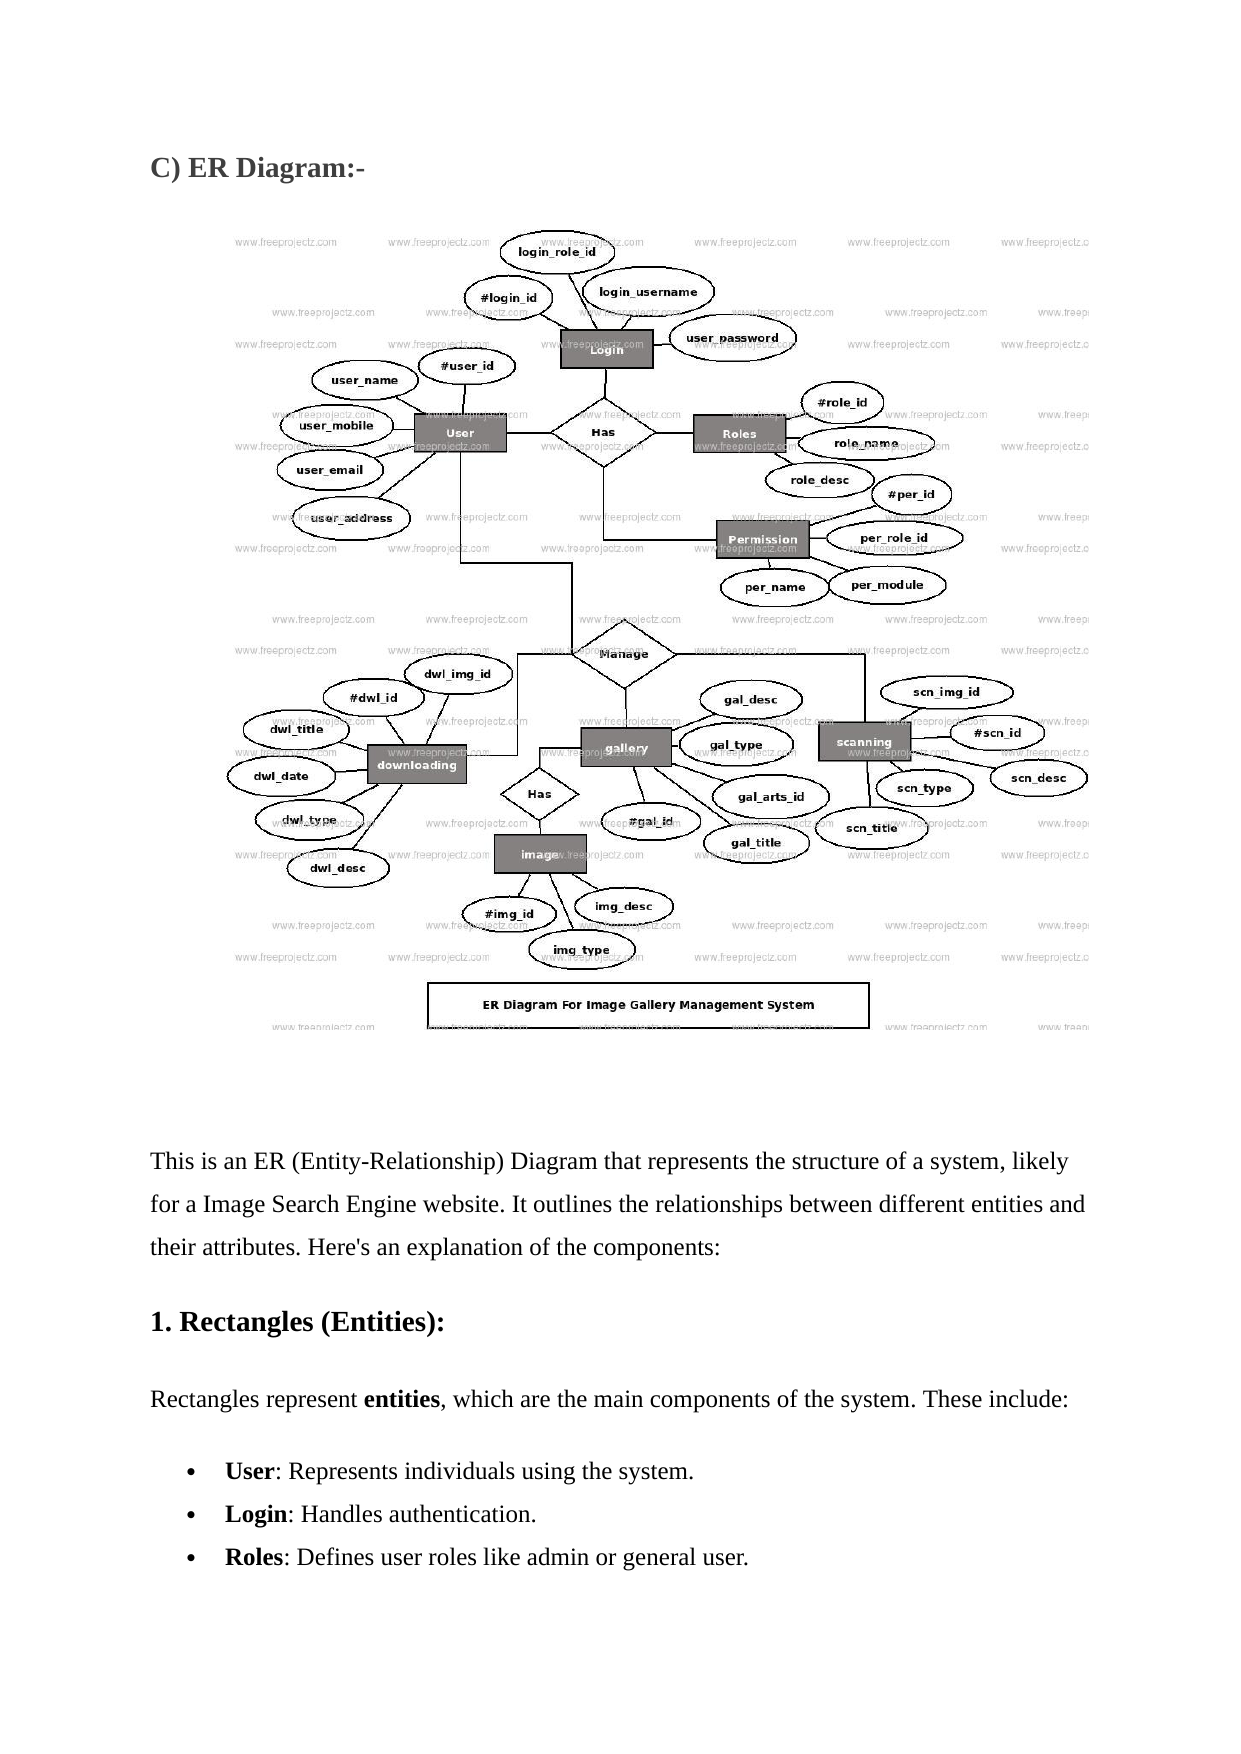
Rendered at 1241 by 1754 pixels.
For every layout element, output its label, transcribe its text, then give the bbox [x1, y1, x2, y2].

text This is an ER (Entity-Relationship) Diagram that represents the structure of a system, likely for a Image Search Engine website. It outlines the relationships between different entities and their attributes. Here's an explanation of the components: [150, 1146, 1090, 1261]
list User: Represents individuals using the system. [187, 1456, 1090, 1485]
list Login: Handles authentication. [187, 1499, 1090, 1528]
list Roles: Defines user roles like admin or general user. [187, 1542, 1090, 1571]
text Rectangles represent entities, which are the main components of the system. These include: [150, 1384, 1090, 1413]
text C) ER Diagram:- [150, 150, 1090, 183]
picture [226, 229, 1089, 1030]
subtitle 1. Rectangles (Entities): [150, 1304, 1090, 1338]
